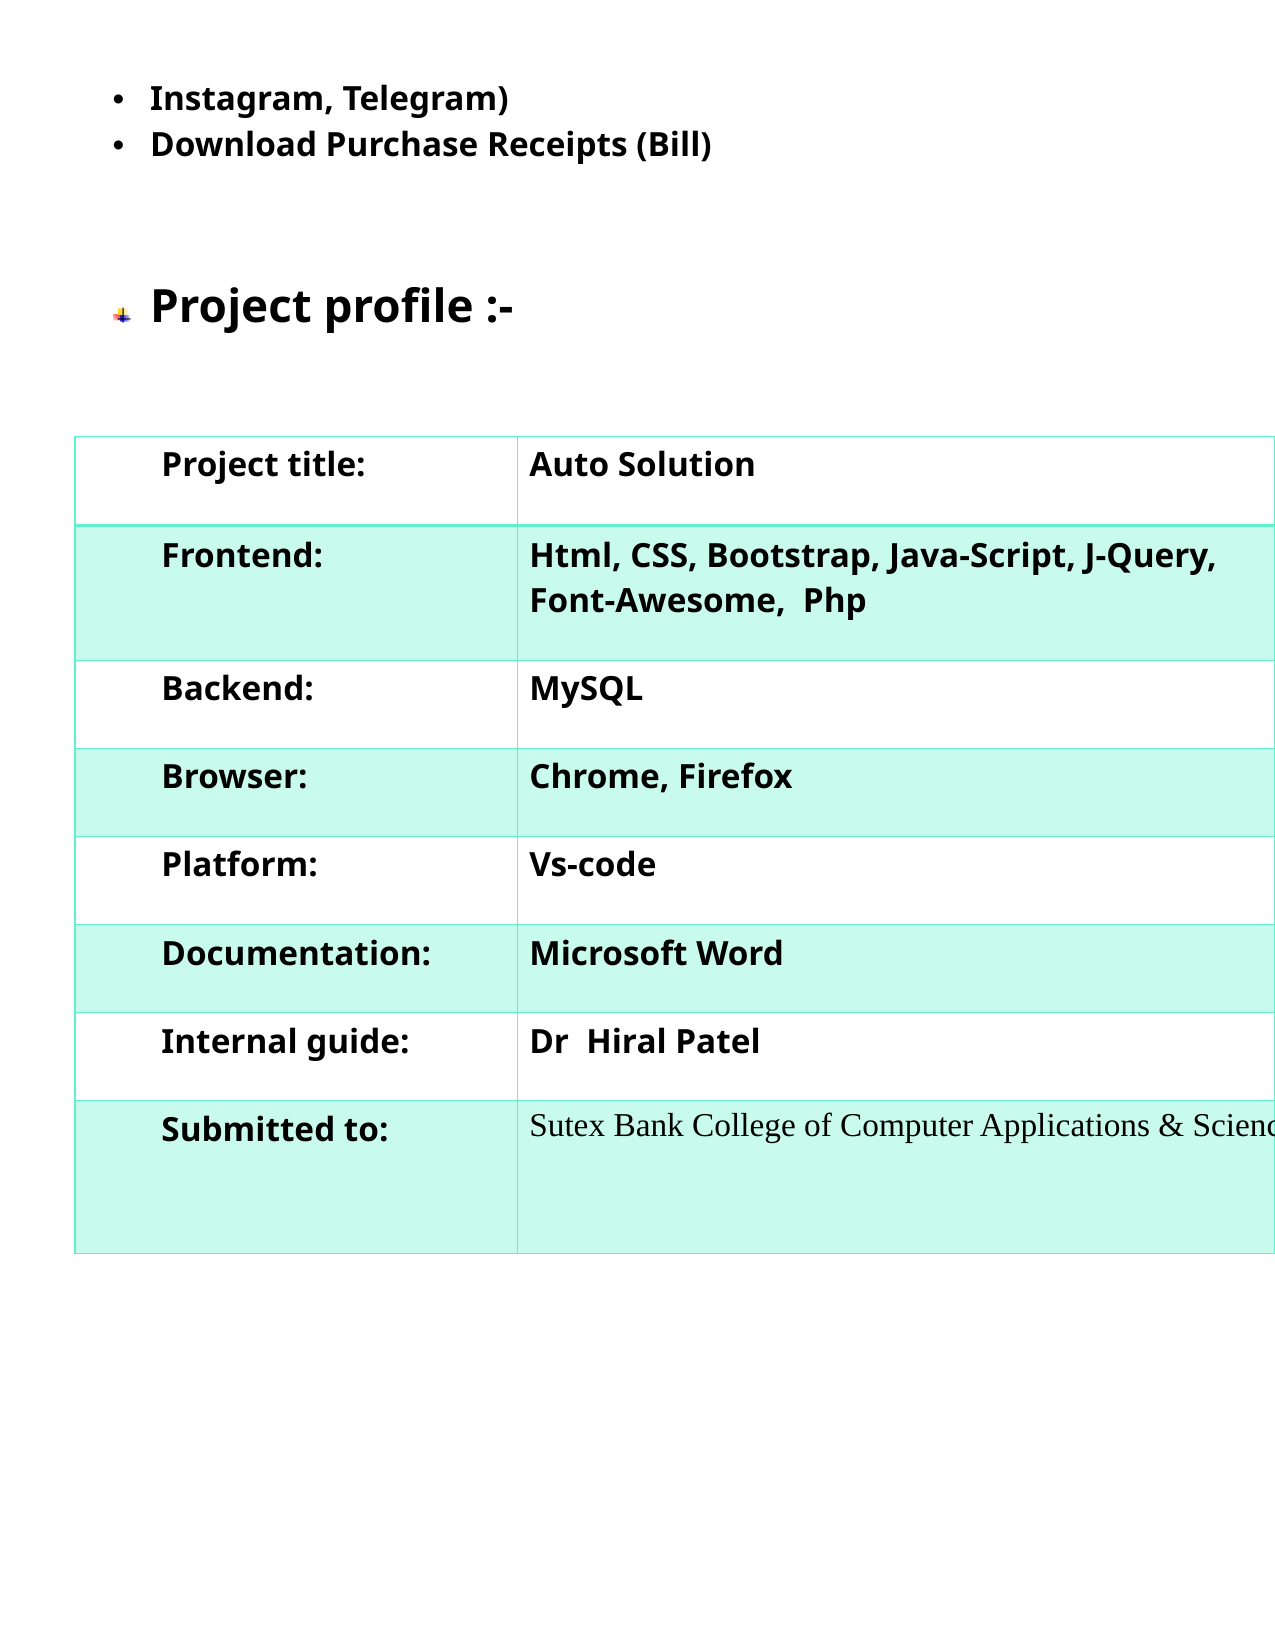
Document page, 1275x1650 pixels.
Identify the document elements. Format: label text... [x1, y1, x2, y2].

table_header Project title: [76, 437, 517, 524]
table_cell Platform: [76, 837, 517, 924]
picture [113, 306, 131, 323]
table_cell Vs-code [518, 837, 1274, 924]
table_cell Html, CSS, Bootstrap, Java-Script, J-Query, Font-Awesome, Php [518, 527, 1274, 660]
table_cell Microsoft Word [518, 925, 1274, 1012]
table_cell Backend: [76, 661, 517, 748]
table_cell Submitted to: [76, 1101, 517, 1253]
table_cell Internal guide: [76, 1013, 517, 1100]
table_cell Frontend: [76, 527, 517, 660]
list Instagram, Telegram) [112, 75, 1125, 120]
table_header Auto Solution [518, 437, 1274, 524]
table_cell Sutex Bank College of Computer Applications & Science [518, 1101, 1274, 1253]
table_cell Documentation: [76, 925, 517, 1012]
table_cell Chrome, Firefox [518, 749, 1274, 836]
table_cell MySQL [518, 661, 1274, 748]
table_cell Browser: [76, 749, 517, 836]
list Project profile :- [112, 274, 1125, 336]
table_cell Dr Hiral Patel [518, 1013, 1274, 1100]
list Download Purchase Receipts (Bill) [112, 120, 1125, 166]
